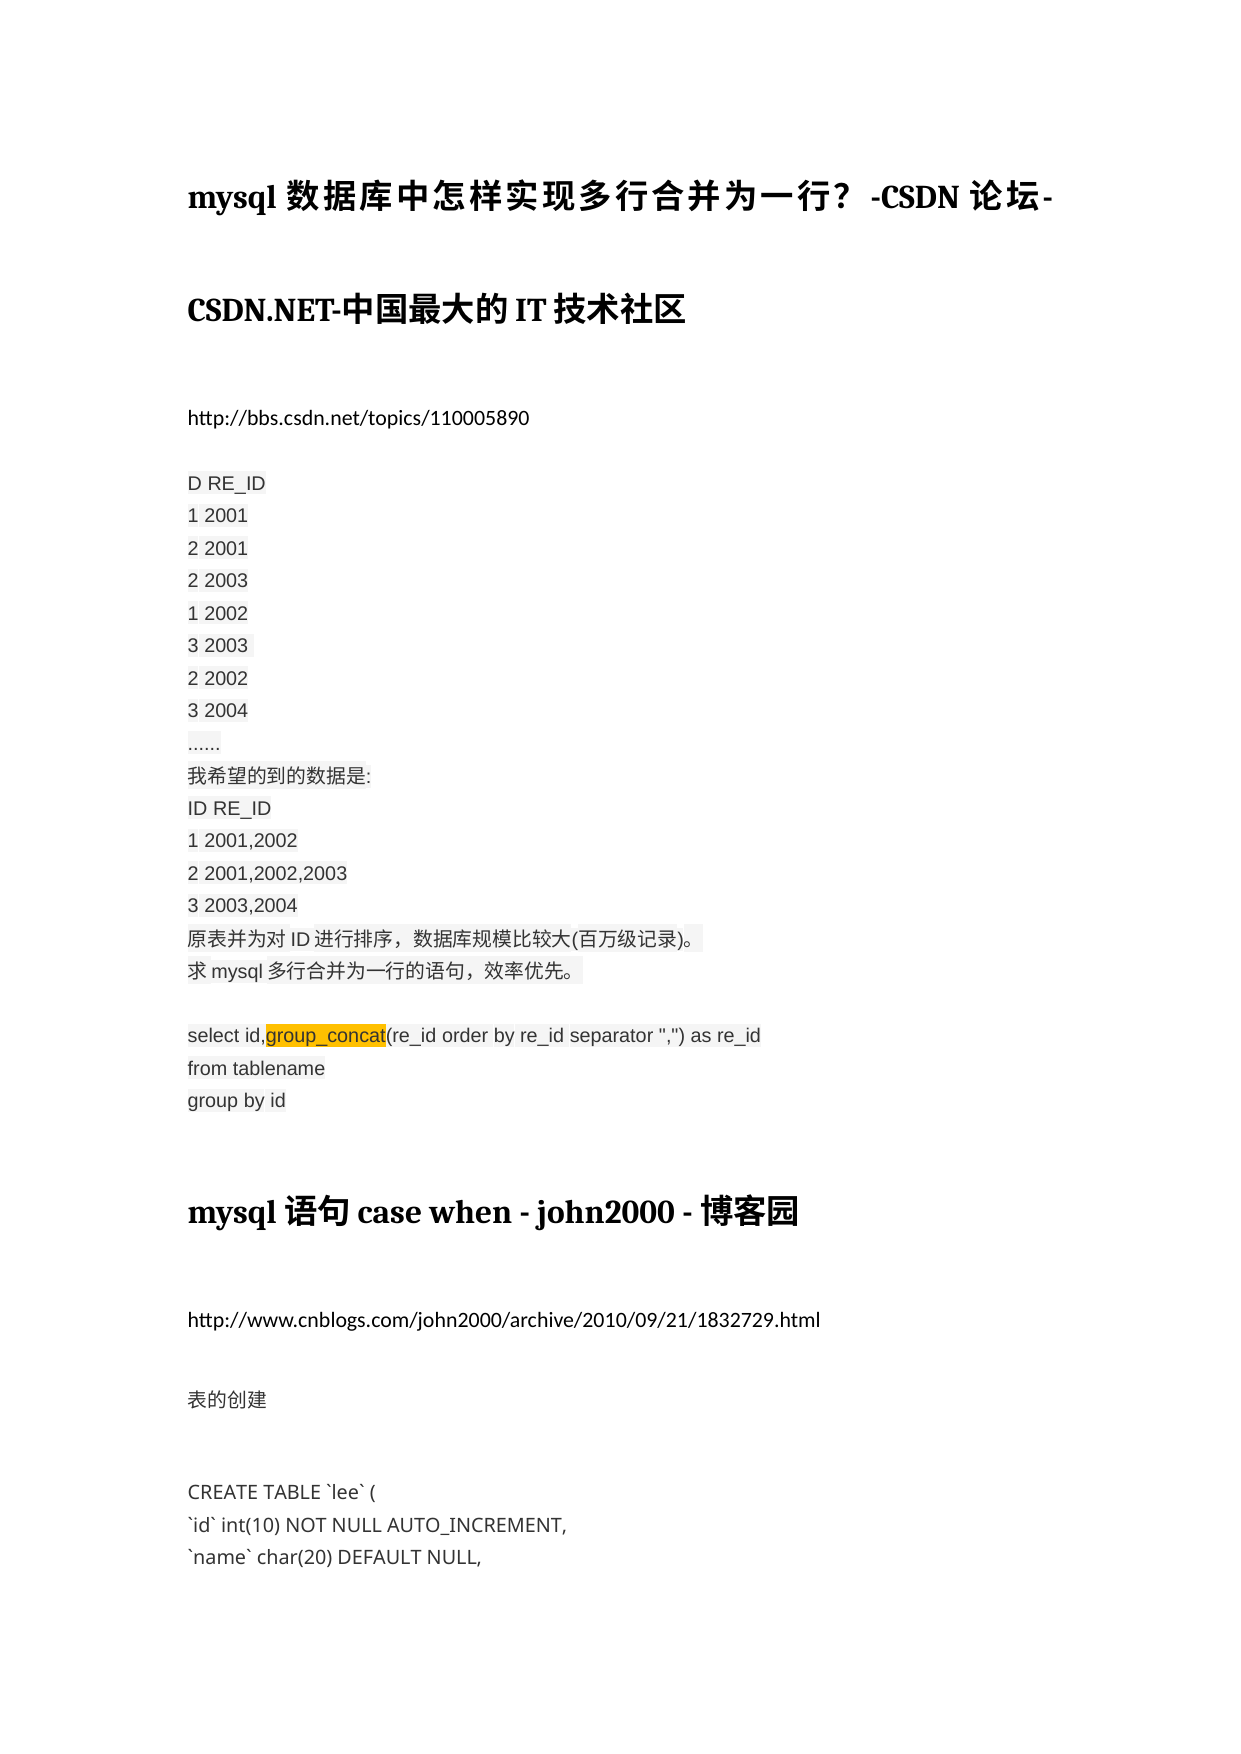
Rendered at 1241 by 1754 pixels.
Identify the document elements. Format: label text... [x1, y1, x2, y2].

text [187, 1476, 1053, 1573]
text select id,group_concat(re_id order by re_id separator ",") as re_id from tablename group by id [187, 1019, 1053, 1117]
subtitle mysql数据库中怎样实现多行合并为一行？-CSDN论坛-CSDN.NET-中国最大的IT技术社区 [187, 162, 1053, 339]
text http://www.cnblogs.com/john2000/archive/2010/09/21/1832729.html [187, 1303, 1053, 1336]
subtitle mysql 语句case when - john2000 - 博客园 [187, 1176, 1053, 1241]
text 表的创建 [187, 1382, 1053, 1415]
text http://bbs.csdn.net/topics/110005890 [187, 402, 1053, 434]
text D RE_ID 1 2001 2 2001 2 2003 1 2002 3 2003 2 2002 3 2004 ...... 我希望的到的数据是: ID RE_ID 1 2001,2002 2 2001,2002,2003 3 2003,2004 原表并为对ID进行排序，数据库规模比较大(百万级记录)。 求mysql多行合并为一行的语句，效率优先。 [187, 467, 1053, 987]
